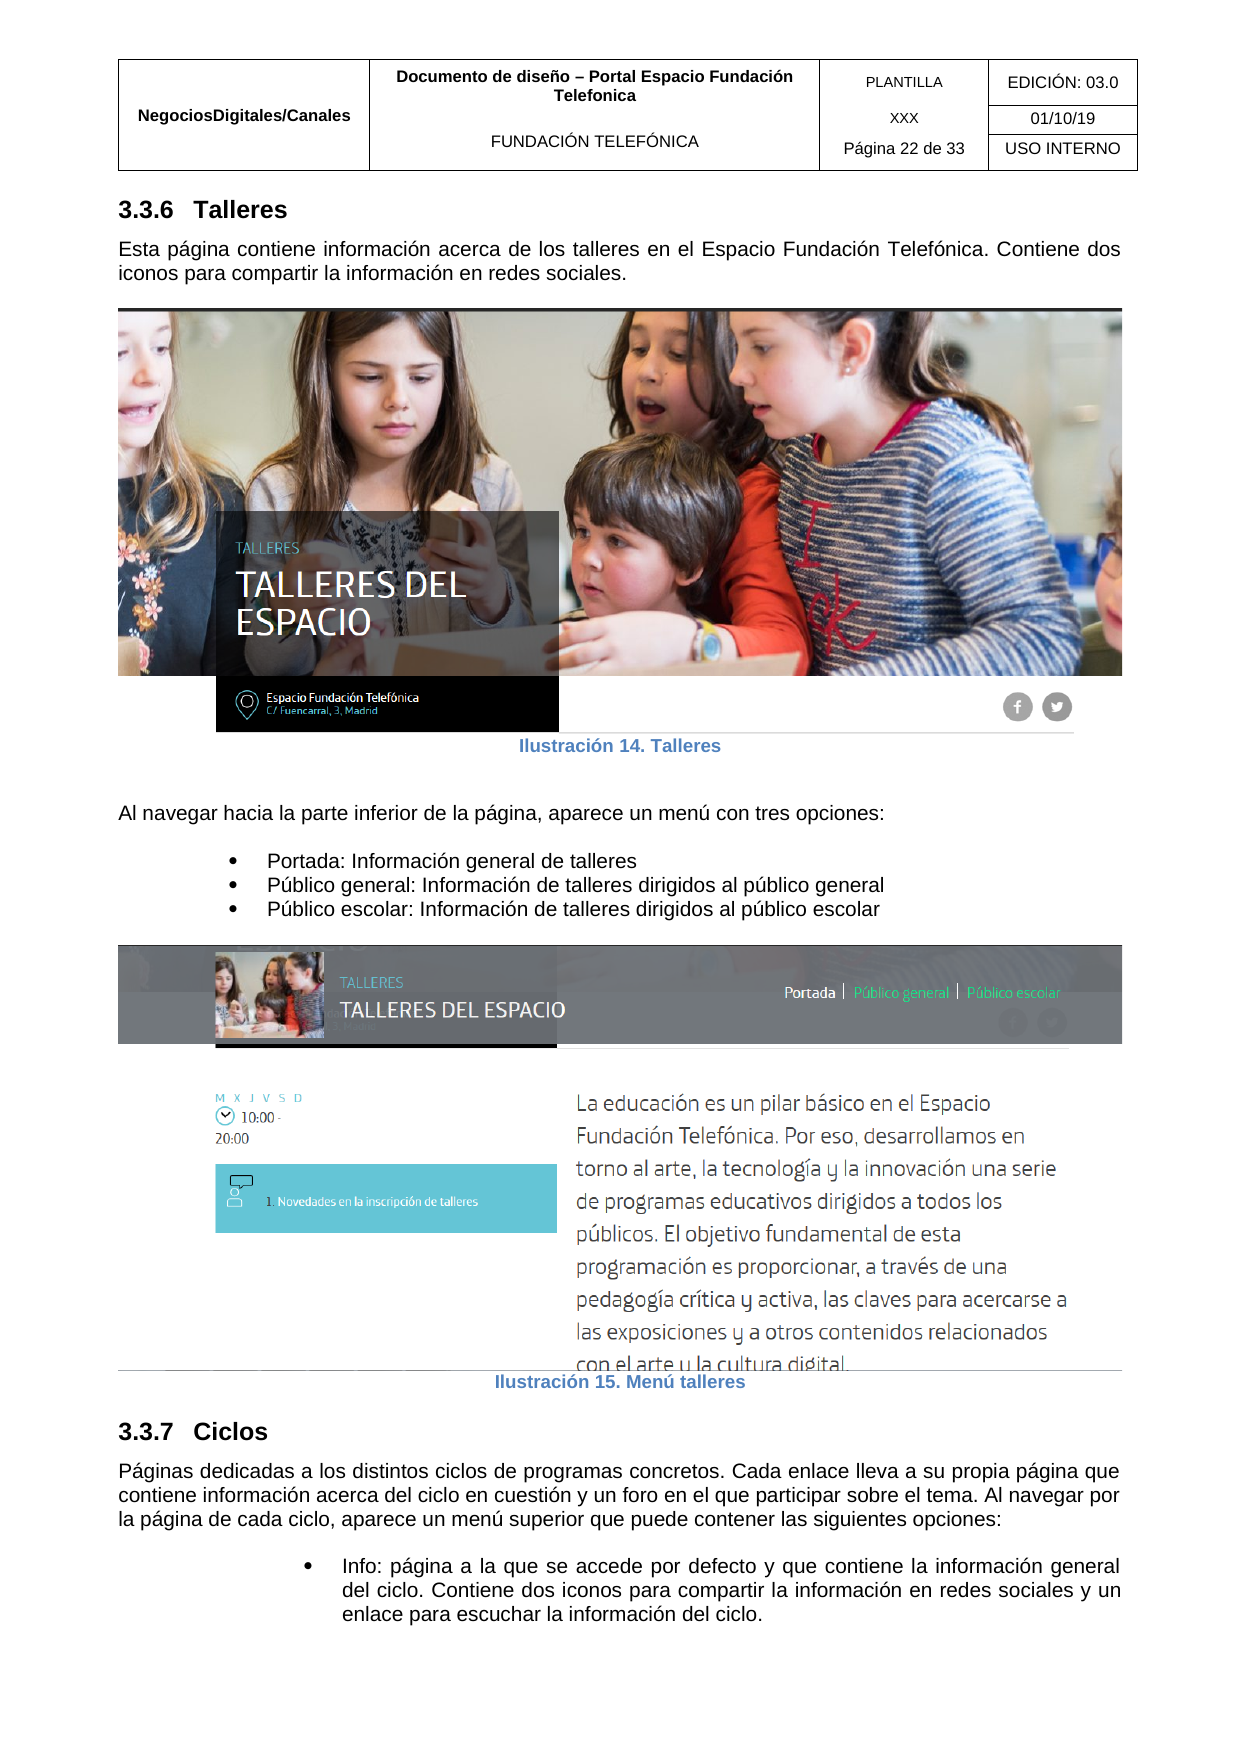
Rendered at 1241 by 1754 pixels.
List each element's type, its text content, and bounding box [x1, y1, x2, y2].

picture [118, 308, 1123, 735]
text Esta página contiene información acerca de los talleres en el Espacio Fundación Telefónica. Contiene dos iconos para compartir la información en redes sociales. [118, 236, 1122, 284]
text Ilustración 15. Menú talleres [118, 1371, 1122, 1392]
subtitle Talleres [118, 195, 1122, 224]
subtitle Ciclos [118, 1417, 1122, 1446]
text Ilustración 14. Talleres [118, 735, 1122, 756]
picture [118, 945, 1123, 1371]
text Al navegar hacia la parte inferior de la página, aparece un menú con tres opciones: [118, 801, 1122, 825]
list Portada: Información general de talleres [229, 849, 1122, 873]
list Público general: Información de talleres dirigidos al público general [229, 873, 1122, 897]
text Páginas dedicadas a los distintos ciclos de programas concretos. Cada enlace lleva a su propia página que contiene información acerca del ciclo en cuestión y un foro en el que participar sobre el tema. Al navegar por la página de cada ciclo, aparece un menú superior que puede contener las siguientes opciones: [118, 1458, 1122, 1530]
list Público escolar: Información de talleres dirigidos al público escolar [229, 897, 1122, 921]
list Info: página a la que se accede por defecto y que contiene la información general del ciclo. Contiene dos iconos para compartir la información en redes sociales y un enlace para escuchar la información del ciclo. [304, 1554, 1122, 1626]
